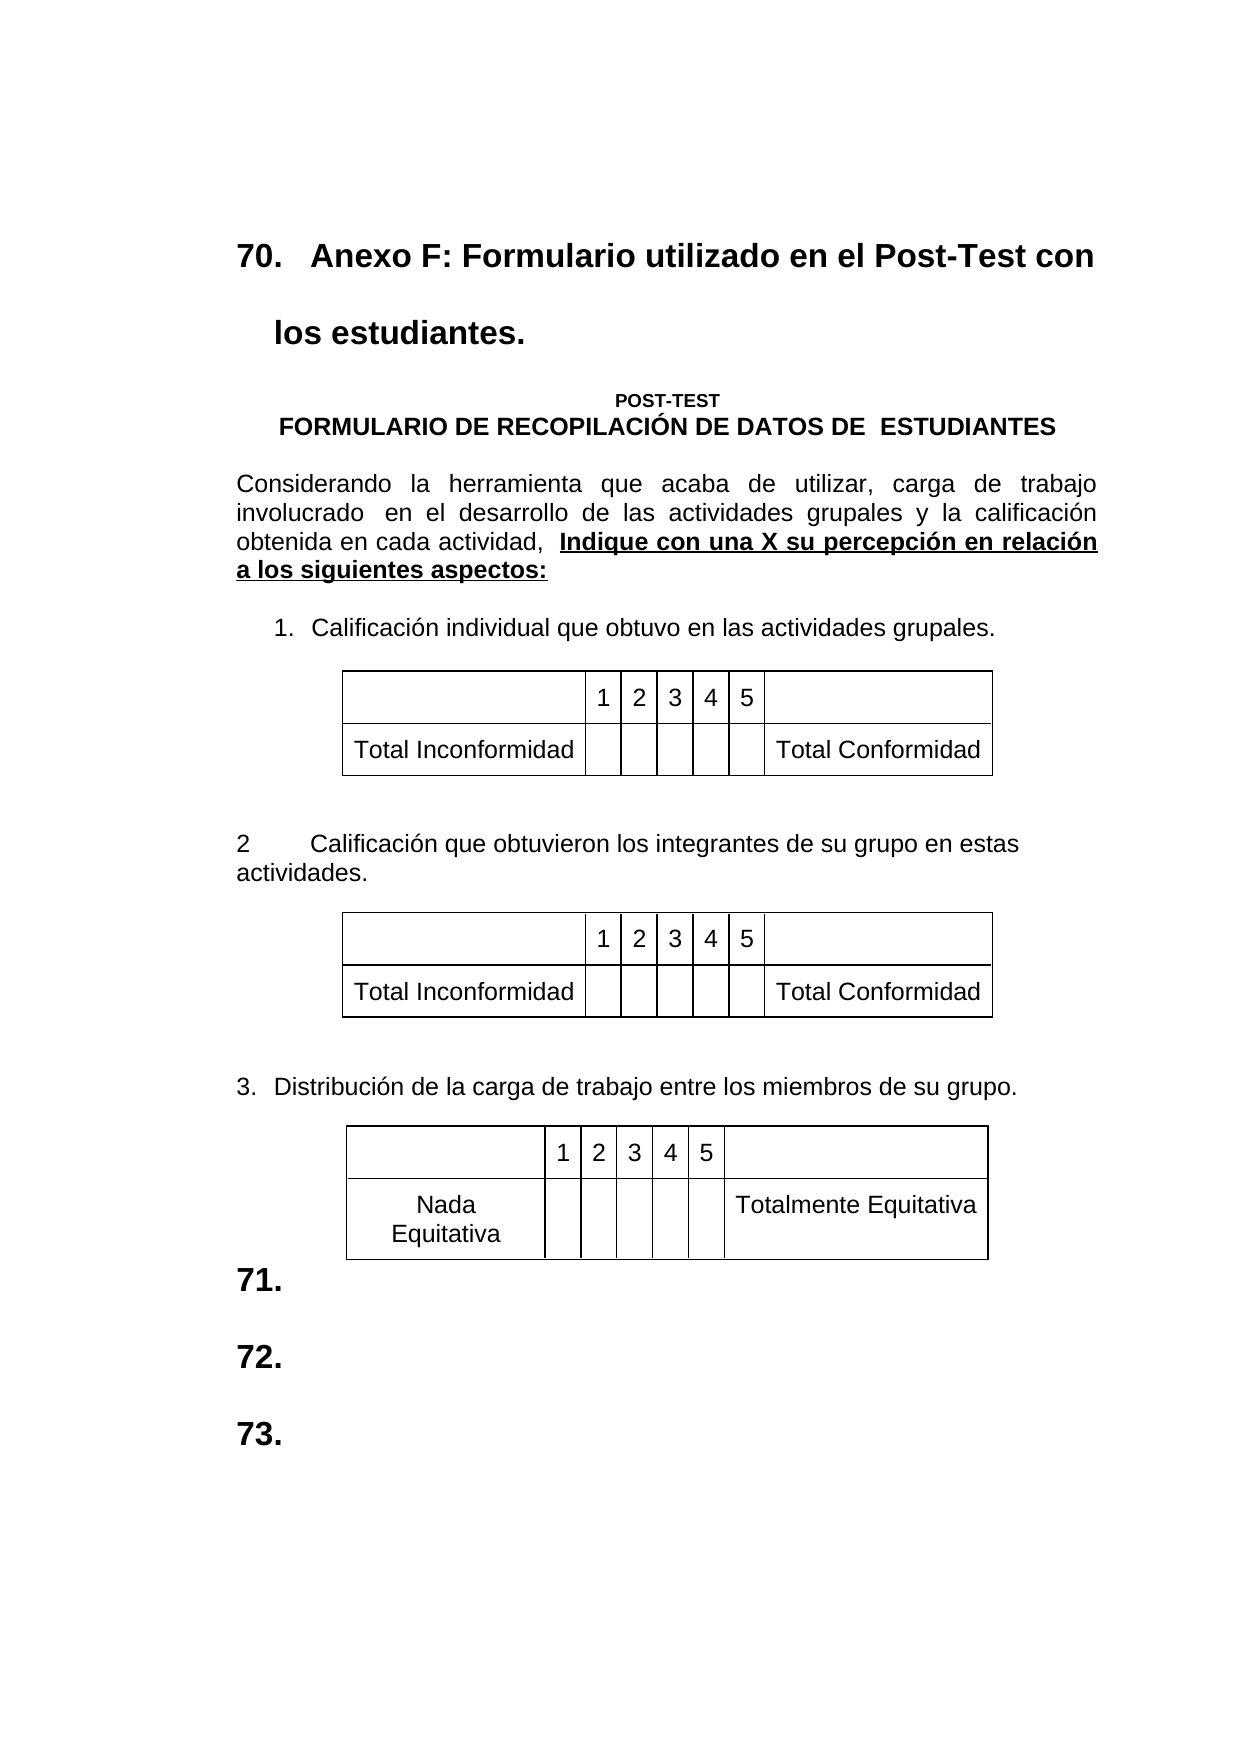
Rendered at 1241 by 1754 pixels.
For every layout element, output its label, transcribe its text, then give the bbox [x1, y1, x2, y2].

table_header [343, 913, 585, 964]
table_header [765, 913, 992, 964]
table_cell [582, 1179, 616, 1258]
table_header 2 [622, 913, 657, 964]
table_header 1 [546, 1127, 580, 1177]
table_cell [730, 966, 764, 1016]
table_header 3 [658, 672, 692, 723]
text 2 Calificación que obtuvieron los integrantes de su grupo en estas actividades. [236, 829, 1098, 887]
table_header 4 [694, 672, 728, 723]
table_cell [730, 724, 764, 775]
table_header 4 [653, 1127, 688, 1177]
table_header 1 [586, 913, 621, 964]
table_header [343, 672, 585, 723]
table_cell Nada Equitativa [347, 1179, 544, 1258]
table_cell [658, 724, 692, 775]
table_cell [586, 966, 620, 1016]
text FORMULARIO DE RECOPILACIÓN DE DATOS DE ESTUDIANTES [236, 412, 1098, 440]
table_header 2 [582, 1127, 616, 1177]
table_cell [586, 724, 620, 775]
table_cell [622, 724, 656, 775]
table_cell [694, 724, 728, 775]
table_header [725, 1127, 987, 1177]
table_cell Total Inconformidad [343, 966, 585, 1016]
text Anexo F: Formulario utilizado en el Post-Test con los estudiantes. [236, 236, 1098, 352]
table_cell Total Inconformidad [343, 724, 585, 775]
table_header 3 [658, 913, 693, 964]
table_cell [689, 1179, 724, 1258]
table_header 1 [586, 672, 620, 723]
table_header [765, 672, 992, 723]
table_header 4 [694, 913, 729, 964]
table_header 5 [730, 672, 764, 723]
table_cell [622, 966, 656, 1016]
text Considerando la herramienta que acaba de utilizar, carga de trabajo involucrado en el desarrollo de las actividades grupales y la calificación obtenida en cada actividad, Indique con una X su percepción en relación a los siguientes aspectos: [236, 469, 1098, 584]
table_header 5 [689, 1127, 724, 1177]
table_cell [694, 966, 728, 1016]
table_cell [617, 1179, 652, 1258]
table_cell Totalmente Equitativa [725, 1179, 987, 1258]
table_cell [546, 1179, 580, 1258]
table_header [347, 1127, 544, 1177]
table_header 5 [730, 913, 764, 964]
table_header 2 [622, 672, 656, 723]
table_header 3 [617, 1127, 652, 1177]
table_cell [658, 966, 692, 1016]
table_cell Total Conformidad [765, 964, 992, 1016]
text 3. Distribución de la carga de trabajo entre los miembros de su grupo. [236, 1072, 1098, 1100]
list Calificación individual que obtuvo en las actividades grupales. [274, 613, 1098, 642]
text POST-TEST [236, 390, 1098, 412]
table_cell Total Conformidad [765, 723, 992, 775]
table_cell [653, 1179, 688, 1258]
